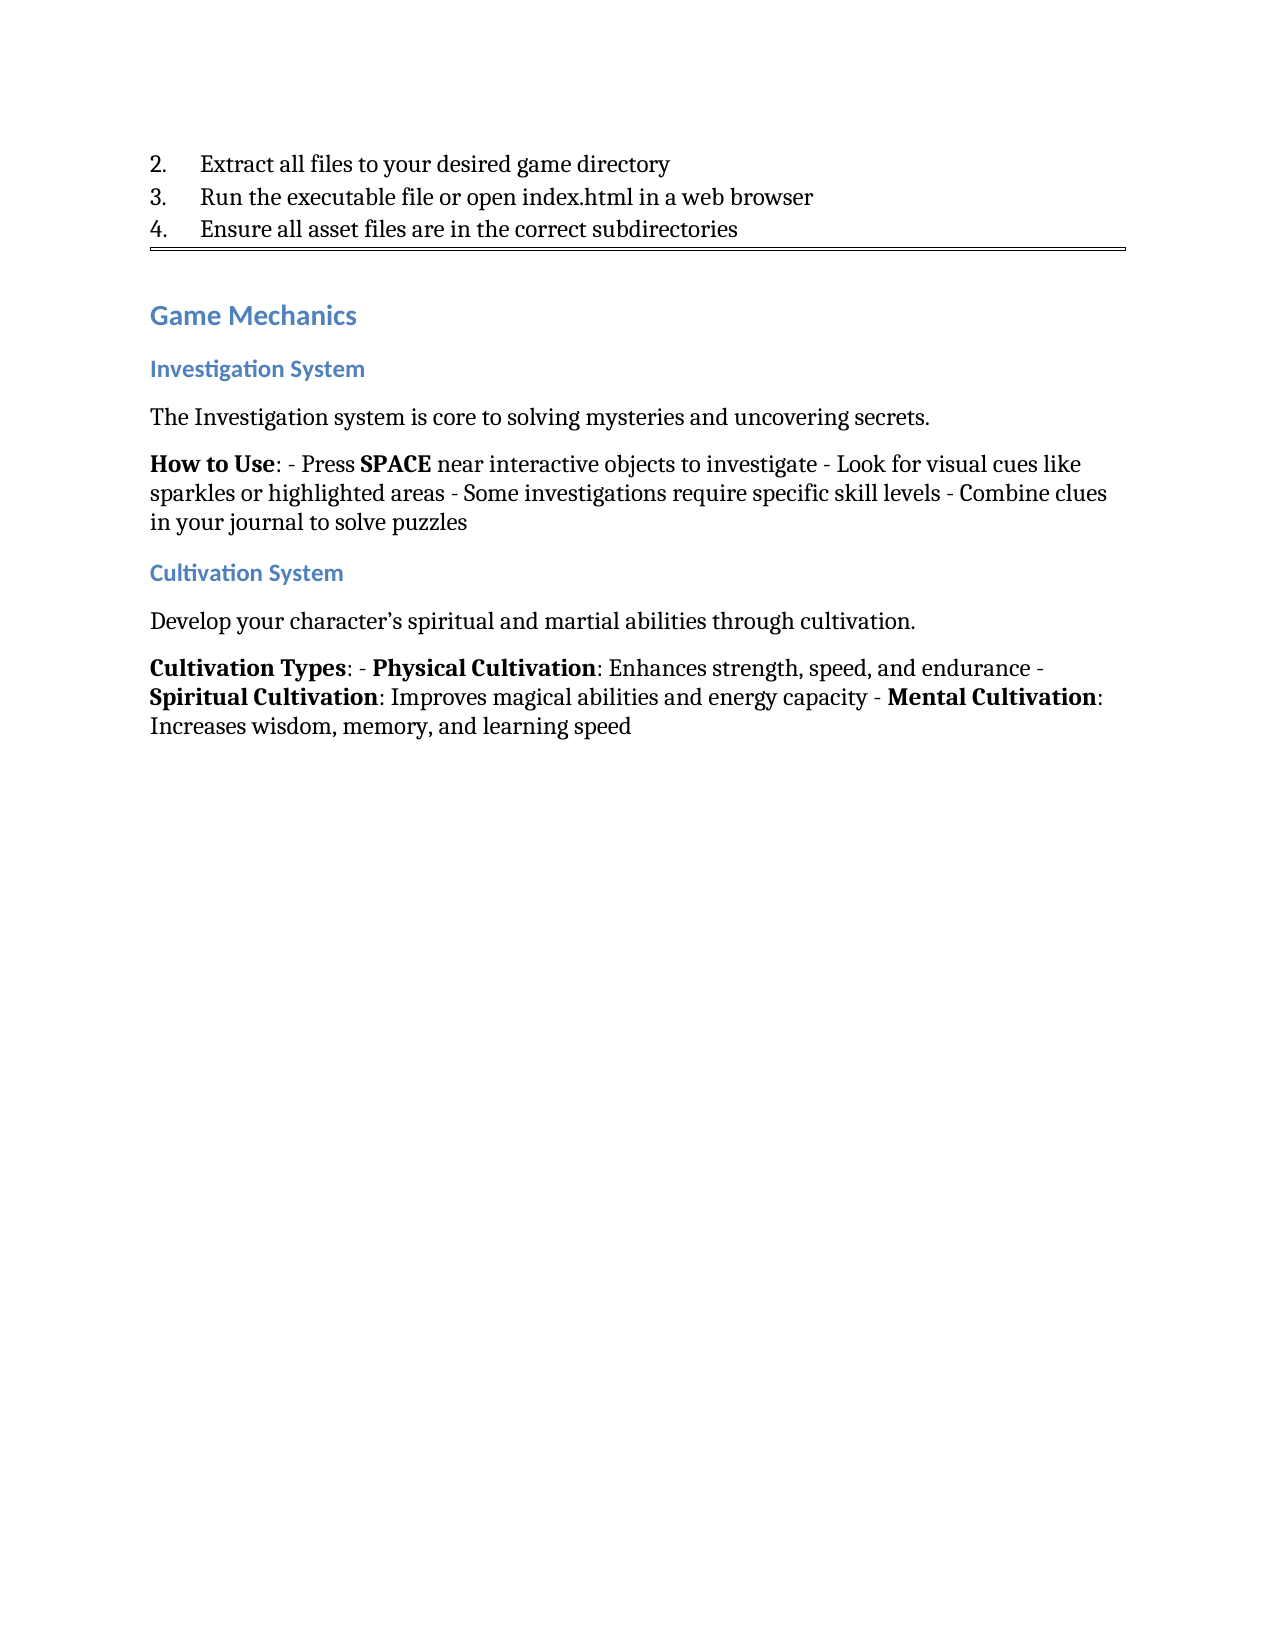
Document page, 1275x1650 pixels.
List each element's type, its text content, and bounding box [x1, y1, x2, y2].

list Extract all files to your desired game directory [150, 150, 1125, 179]
subtitle Game Mechanics [150, 297, 1125, 333]
list Run the executable file or open index.html in a web browser [150, 182, 1125, 211]
list Ensure all asset files are in the correct subdirectories [150, 215, 1125, 244]
text How to Use: - Press SPACE near interactive objects to investigate - Look for visual cues like sparkles or highlighted areas - Some investigations require specific skill levels - Combine clues in your journal to solve puzzles [150, 450, 1125, 537]
subtitle Investigation System [150, 353, 1125, 384]
text Cultivation Types: - Physical Cultivation: Enhances strength, speed, and endurance - Spiritual Cultivation: Improves magical abilities and energy capacity - Mental Cultivation: Increases wisdom, memory, and learning speed [150, 654, 1125, 740]
text The Investigation system is core to solving mysteries and uncovering secrets. [150, 403, 1125, 432]
subtitle Cultivation System [150, 557, 1125, 588]
text Develop your character’s spiritual and martial abilities through cultivation. [150, 607, 1125, 635]
